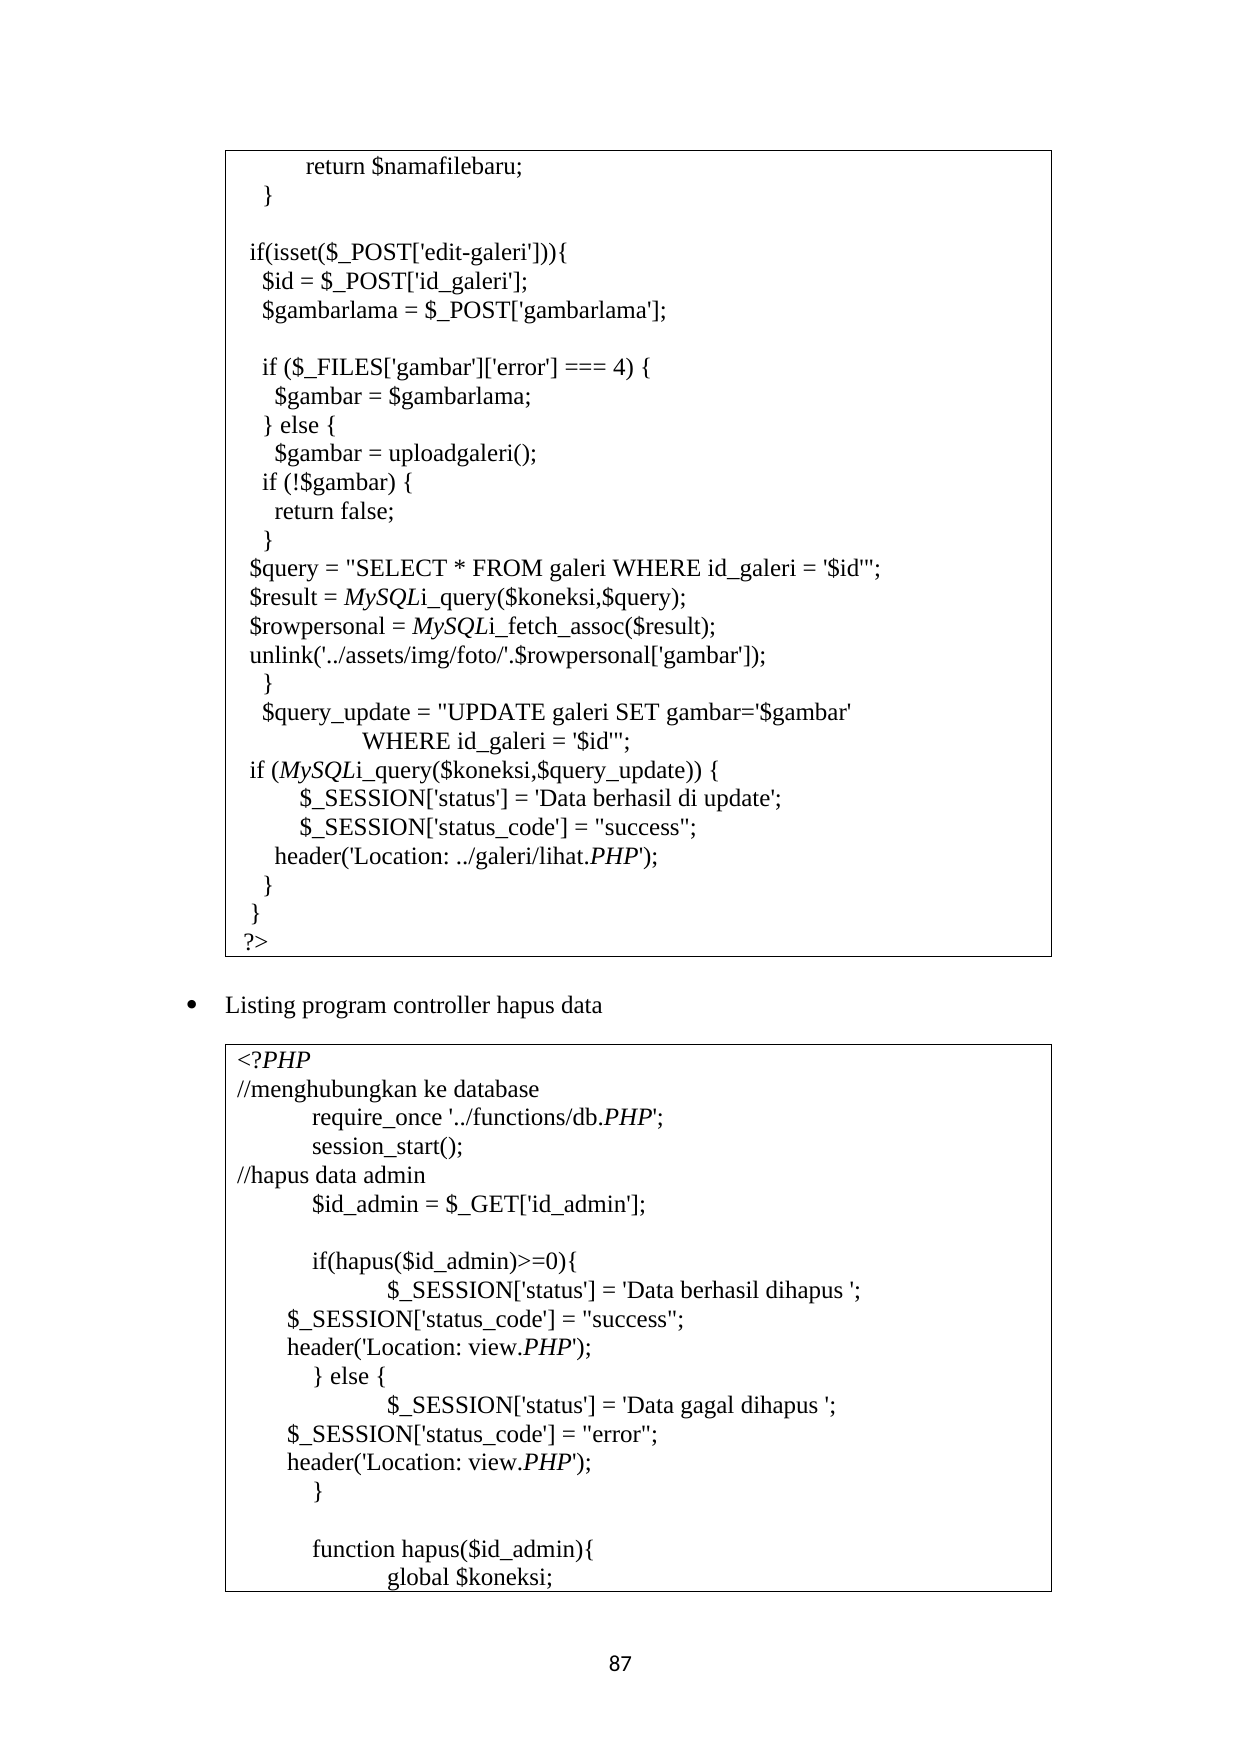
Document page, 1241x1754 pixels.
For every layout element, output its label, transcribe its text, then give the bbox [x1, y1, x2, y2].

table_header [226, 151, 1051, 956]
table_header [226, 1045, 1051, 1591]
list Listing program controller hapus data [187, 990, 1090, 1019]
